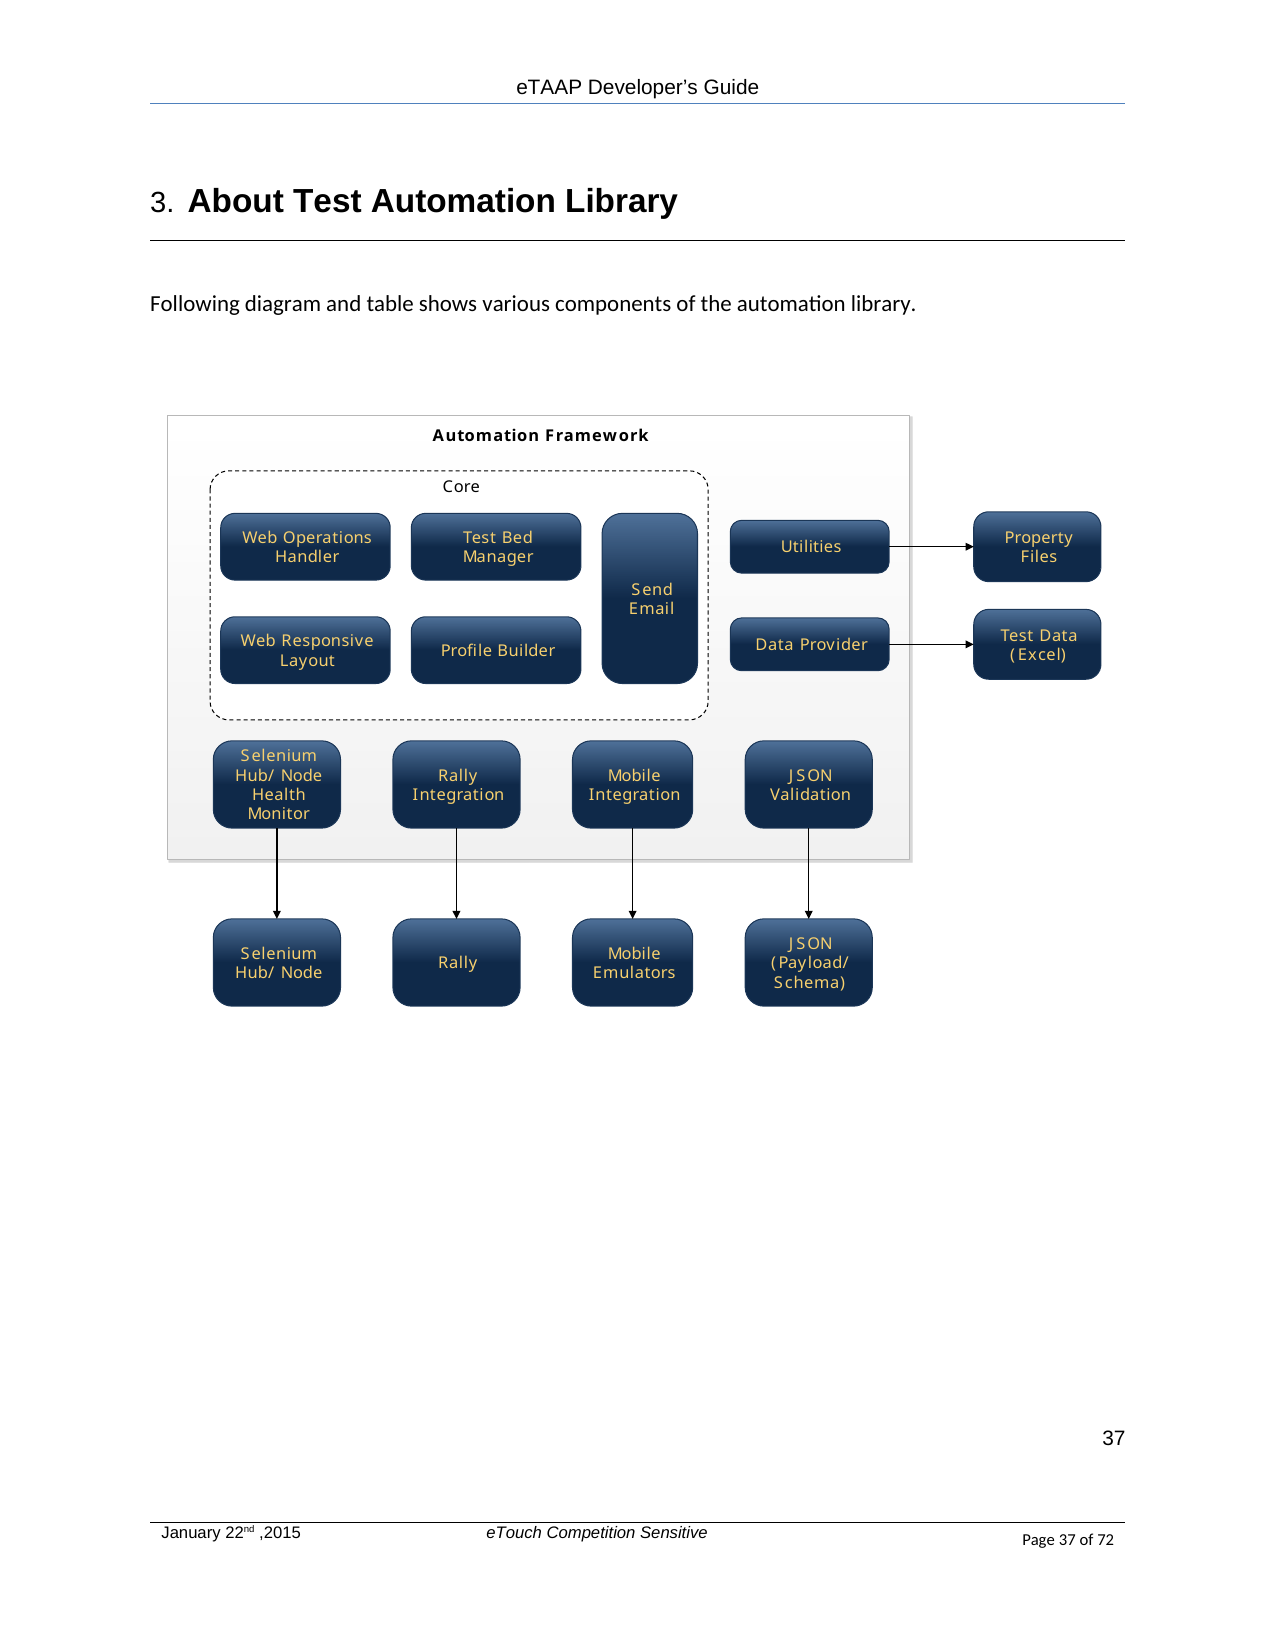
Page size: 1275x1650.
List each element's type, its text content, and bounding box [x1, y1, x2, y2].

subtitle About Test Automation Library [150, 162, 1125, 240]
text Following diagram and table shows various components of the automation library. [150, 284, 1125, 322]
